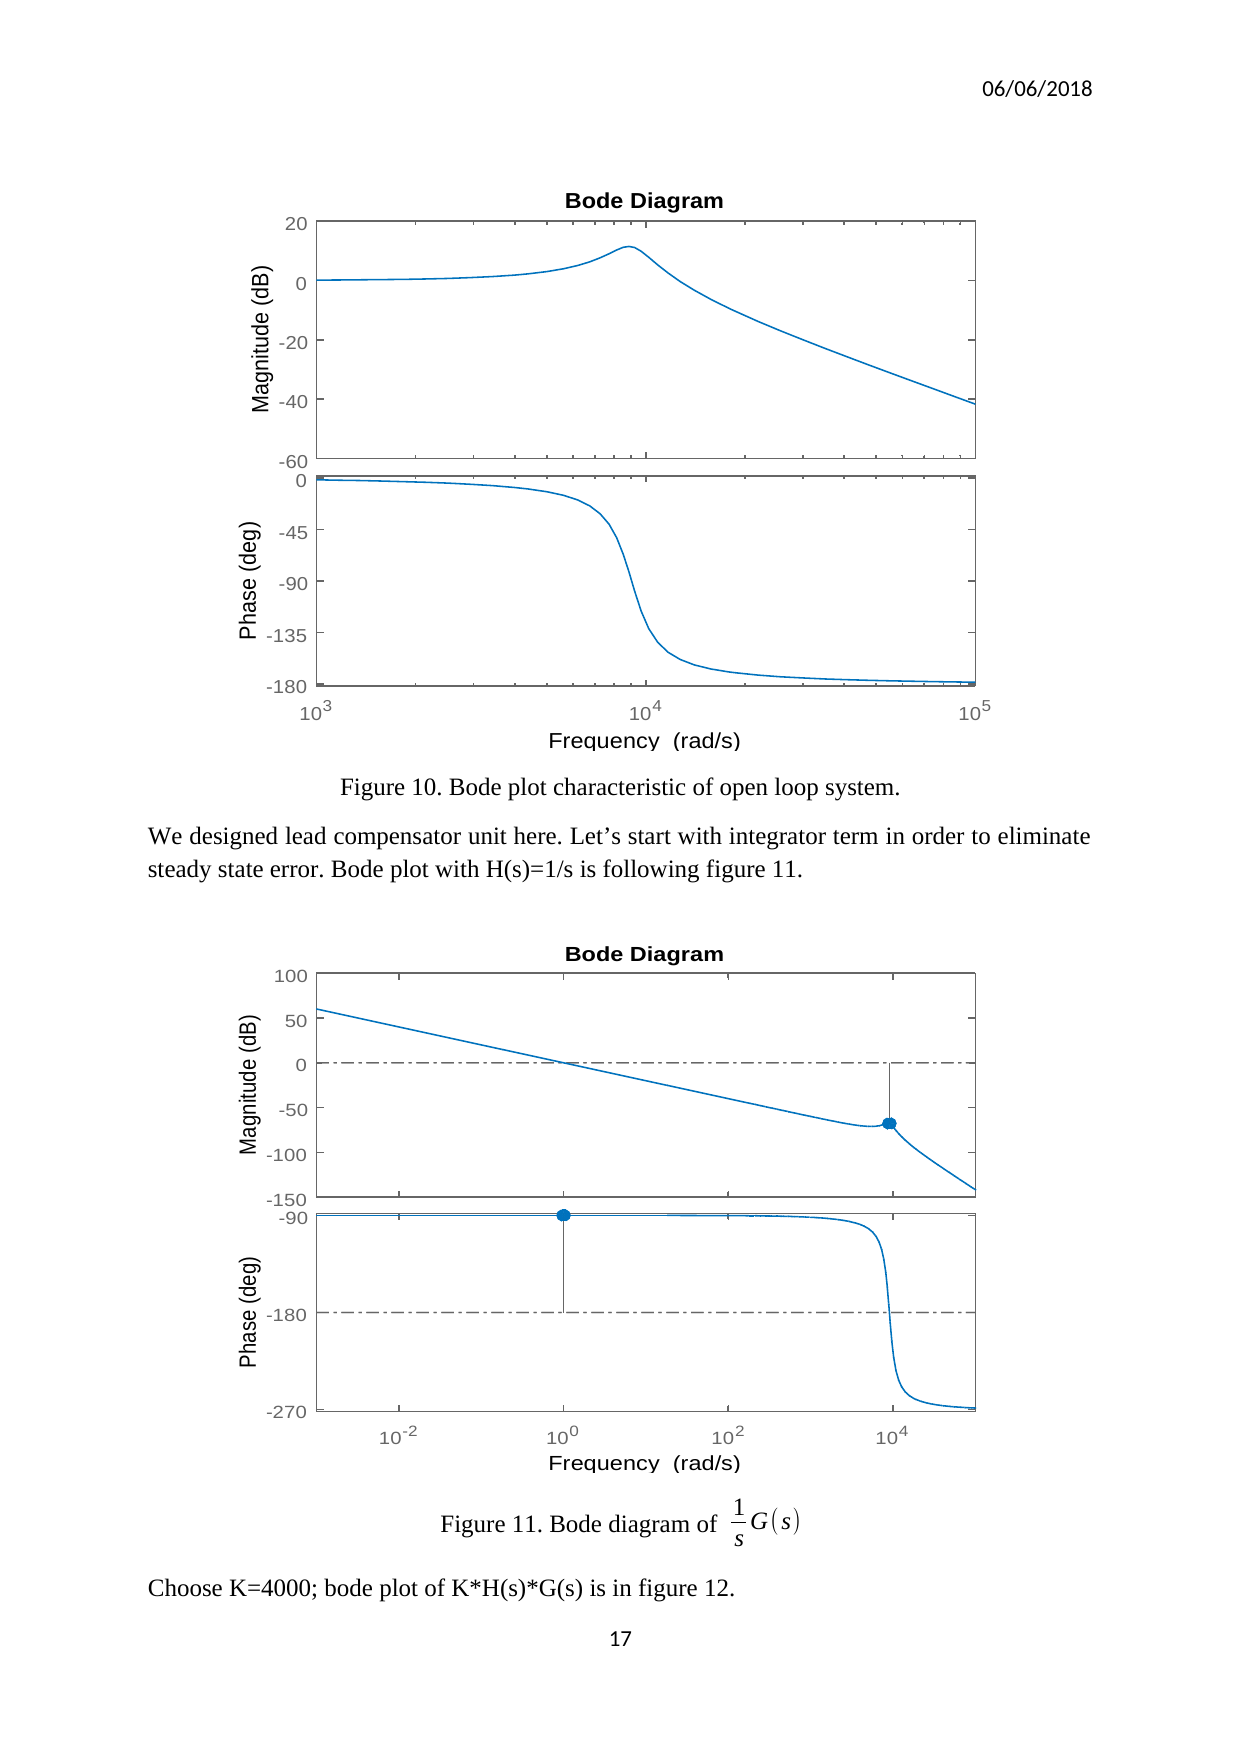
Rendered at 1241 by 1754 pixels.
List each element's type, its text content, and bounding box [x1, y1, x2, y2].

text Figure 10. Bode plot characteristic of open loop system. [148, 772, 1093, 800]
text Choose K=4000; bode plot of K*H(s)*G(s) is in figure 12. [148, 1573, 1093, 1602]
text We designed lead compensator unit here. Let’s start with integrator term in order to eliminate steady state error. Bode plot with H(s)=1/s is following figure 11. [148, 821, 1093, 883]
text Figure 11. Bode diagram of [148, 1493, 1093, 1552]
